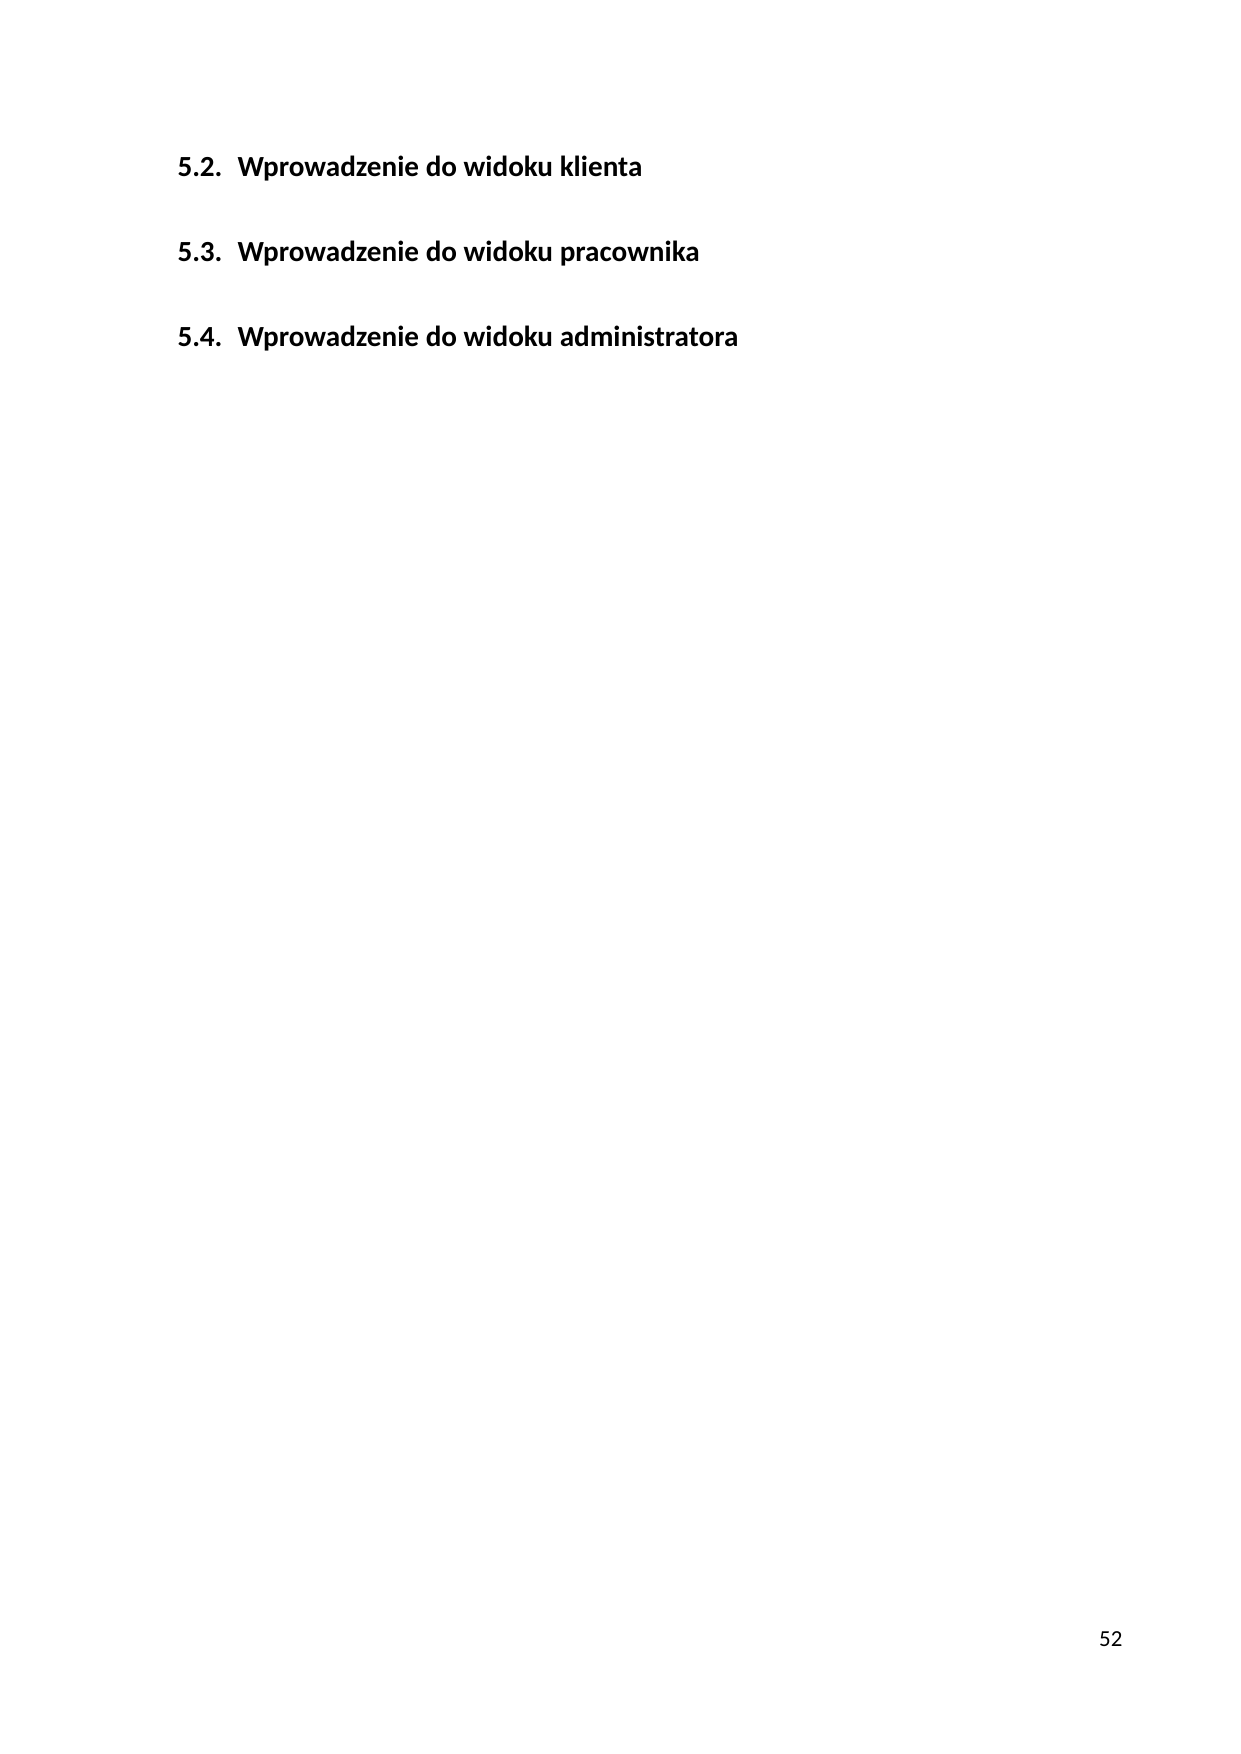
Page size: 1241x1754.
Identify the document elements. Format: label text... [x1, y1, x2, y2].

subtitle Wprowadzenie do widoku administratora [177, 318, 1122, 354]
subtitle Wprowadzenie do widoku pracownika [177, 233, 1122, 269]
subtitle Wprowadzenie do widoku klienta [177, 148, 1122, 183]
